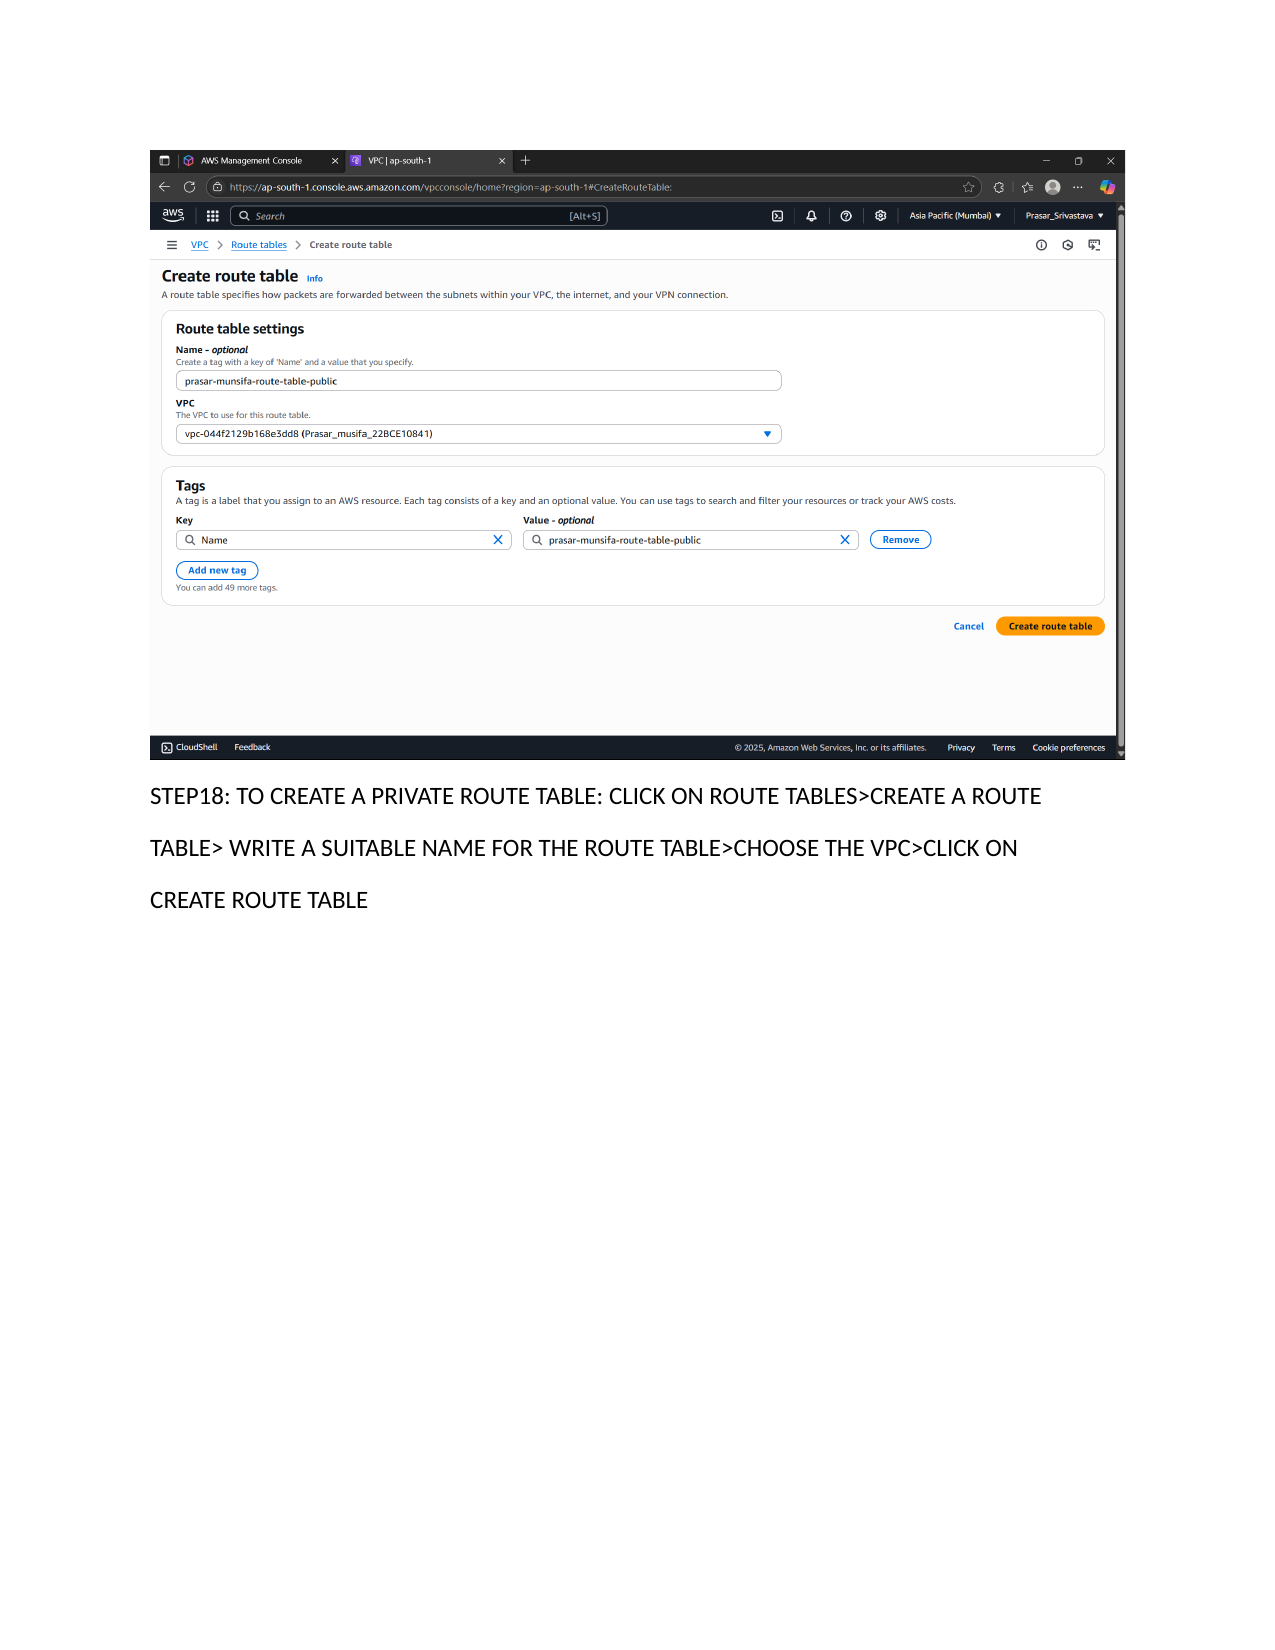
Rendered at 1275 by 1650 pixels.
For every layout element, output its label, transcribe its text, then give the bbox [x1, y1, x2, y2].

text CREATE ROUTE TABLE [150, 884, 1125, 914]
picture [150, 150, 1125, 760]
text STEP18: TO CREATE A PRIVATE ROUTE TABLE: CLICK ON ROUTE TABLES>CREATE A ROUTE [150, 781, 1125, 811]
text TABLE> WRITE A SUITABLE NAME FOR THE ROUTE TABLE>CHOOSE THE VPC>CLICK ON [150, 832, 1125, 863]
